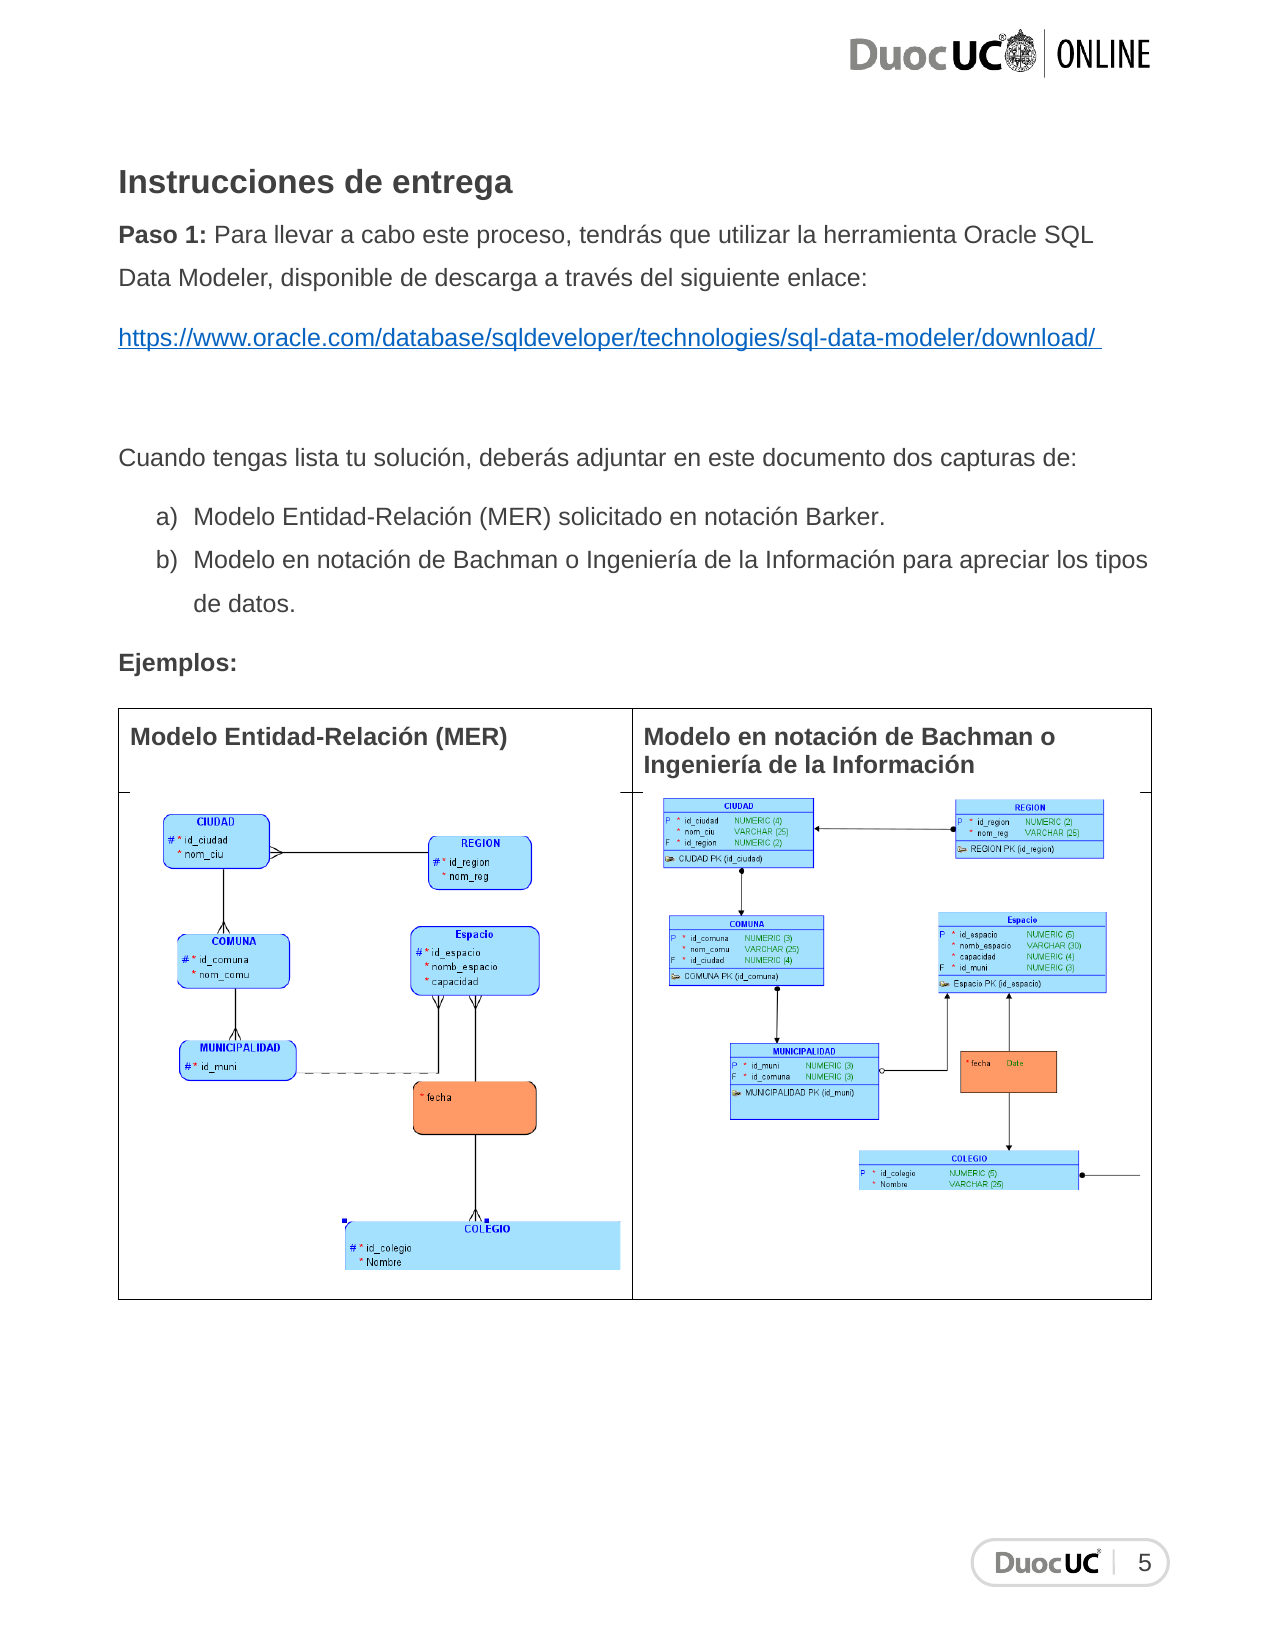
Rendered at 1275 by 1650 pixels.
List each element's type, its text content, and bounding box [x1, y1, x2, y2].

picture [982, 1542, 1115, 1583]
text Cuando tengas lista tu solución, deberás adjuntar en este documento dos capturas de: [118, 443, 1152, 471]
text Paso 1: Para llevar a cabo este proceso, tendrás que utilizar la herramienta Oracle SQL Data Modeler, disponible de descarga a través del siguiente enlace: [118, 220, 1152, 292]
subtitle Instrucciones de entrega [118, 162, 1152, 201]
picture [130, 792, 621, 1270]
table_cell [633, 793, 1151, 1299]
picture [643, 792, 1141, 1190]
list Modelo Entidad-Relación (MER) solicitado en notación Barker. [156, 502, 1152, 531]
table_cell [119, 793, 632, 1299]
list Modelo en notación de Bachman o Ingeniería de la Información para apreciar los tipos de datos. [156, 546, 1152, 617]
table_header Modelo Entidad-Relación (MER) [119, 709, 632, 792]
table_header Modelo en notación de Bachman o Ingeniería de la Información [633, 709, 1151, 792]
text Ejemplos: [118, 648, 1152, 677]
text https://www.oracle.com/database/sqldeveloper/technologies/sql-data-modeler/download/ [118, 323, 1152, 352]
picture [830, 3, 1170, 96]
